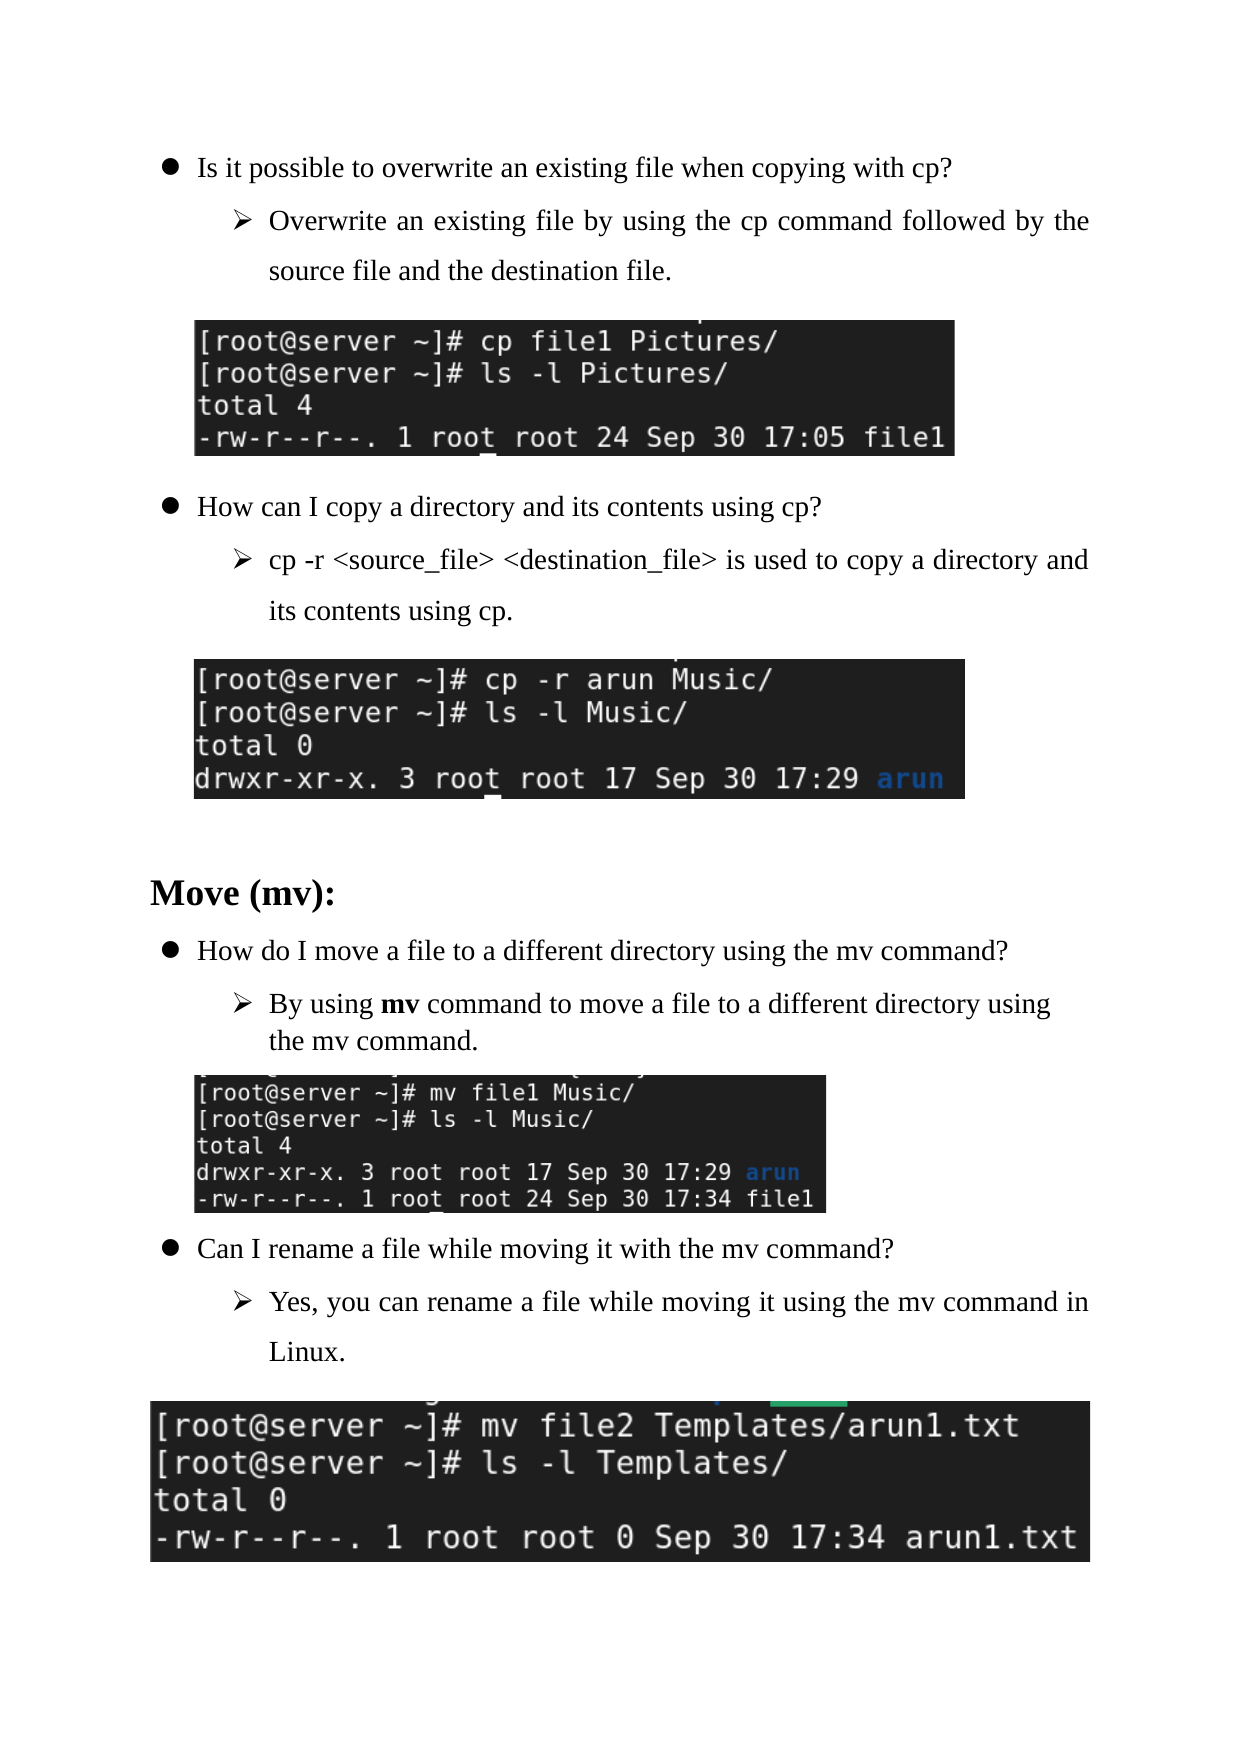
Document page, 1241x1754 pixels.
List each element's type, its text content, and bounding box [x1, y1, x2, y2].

picture [193, 320, 955, 456]
list cp -r <source_file> <destination_file> is used to copy a directory and its contents using cp. [231, 542, 1090, 626]
list Is it possible to overwrite an existing file when copying with cp? [159, 150, 1090, 184]
list Can I rename a file while moving it with the mv command? [159, 1231, 1090, 1265]
text Move (mv): [150, 870, 1090, 913]
picture [150, 1401, 1091, 1562]
picture [193, 1075, 827, 1213]
picture [193, 659, 965, 799]
list Overwrite an existing file by using the cp command followed by the source file and the destination file. [231, 203, 1090, 287]
list By using mv command to move a file to a different directory using the mv command. [231, 986, 1090, 1056]
list How can I copy a directory and its contents using cp? [159, 489, 1090, 523]
list Yes, you can rename a file while moving it using the mv command in Linux. [231, 1284, 1090, 1368]
list How do I move a file to a different directory using the mv command? [159, 933, 1090, 967]
